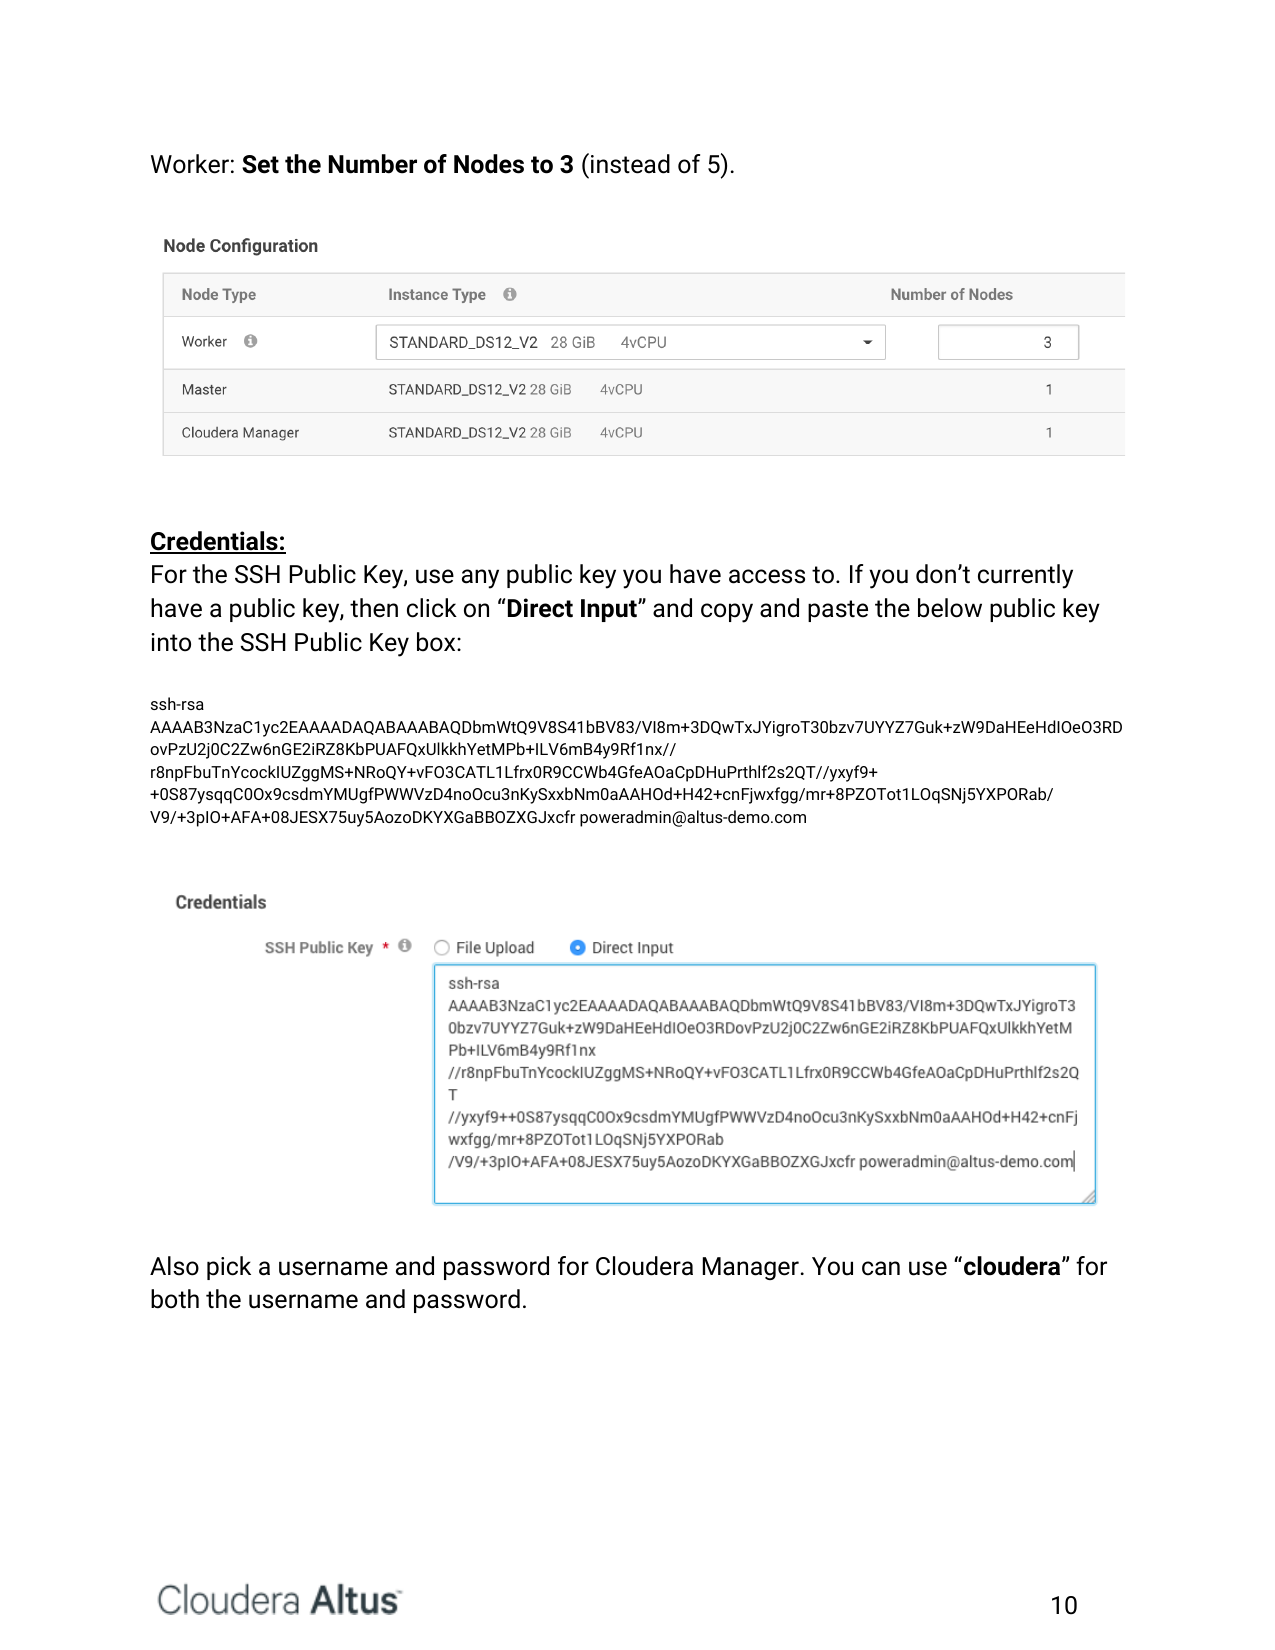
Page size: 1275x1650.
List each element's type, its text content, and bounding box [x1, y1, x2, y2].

picture [150, 863, 1125, 1214]
text Worker: Set the Number of Nodes to 3 (instead of 5). [150, 150, 1125, 179]
picture [150, 1578, 413, 1615]
text For the SSH Public Key, use any public key you have access to. If you don’t currently have a public key, then click on “Direct Input” and copy and paste the below public key into the SSH Public Key box: [150, 561, 1125, 657]
text ssh-rsa AAAAB3NzaC1yc2EAAAADAQABAAABAQDbmWtQ9V8S41bBV83/VI8m+3DQwTxJYigroT30bzv7UYYZ7Guk+zW9DaHEeHdIOeO3RDovPzU2j0C2Zw6nGE2iRZ8KbPUAFQxUlkkhYetMPb+ILV6mB4y9Rf1nx//r8npFbuTnYcockIUZggMS+NRoQY+vFO3CATL1Lfrx0R9CCWb4GfeAOaCpDHuPrthlf2s2QT//yxyf9++0S87ysqqC0Ox9csdmYMUgfPWWVzD4noOcu3nKySxxbNm0aAAHOd+H42+cnFjwxfgg/mr+8PZOTot1LOqSNj5YXPORab/V9/+3pIO+AFA+08JESX75uy5AozoDKYXGaBBOZXGJxcfr poweradmin@altus-demo.com [150, 695, 1125, 827]
text Credentials: [150, 527, 1125, 556]
picture [150, 217, 1125, 489]
text Also pick a username and password for Cloudera Manager. You can use “cloudera” for both the username and password. [150, 1252, 1125, 1315]
